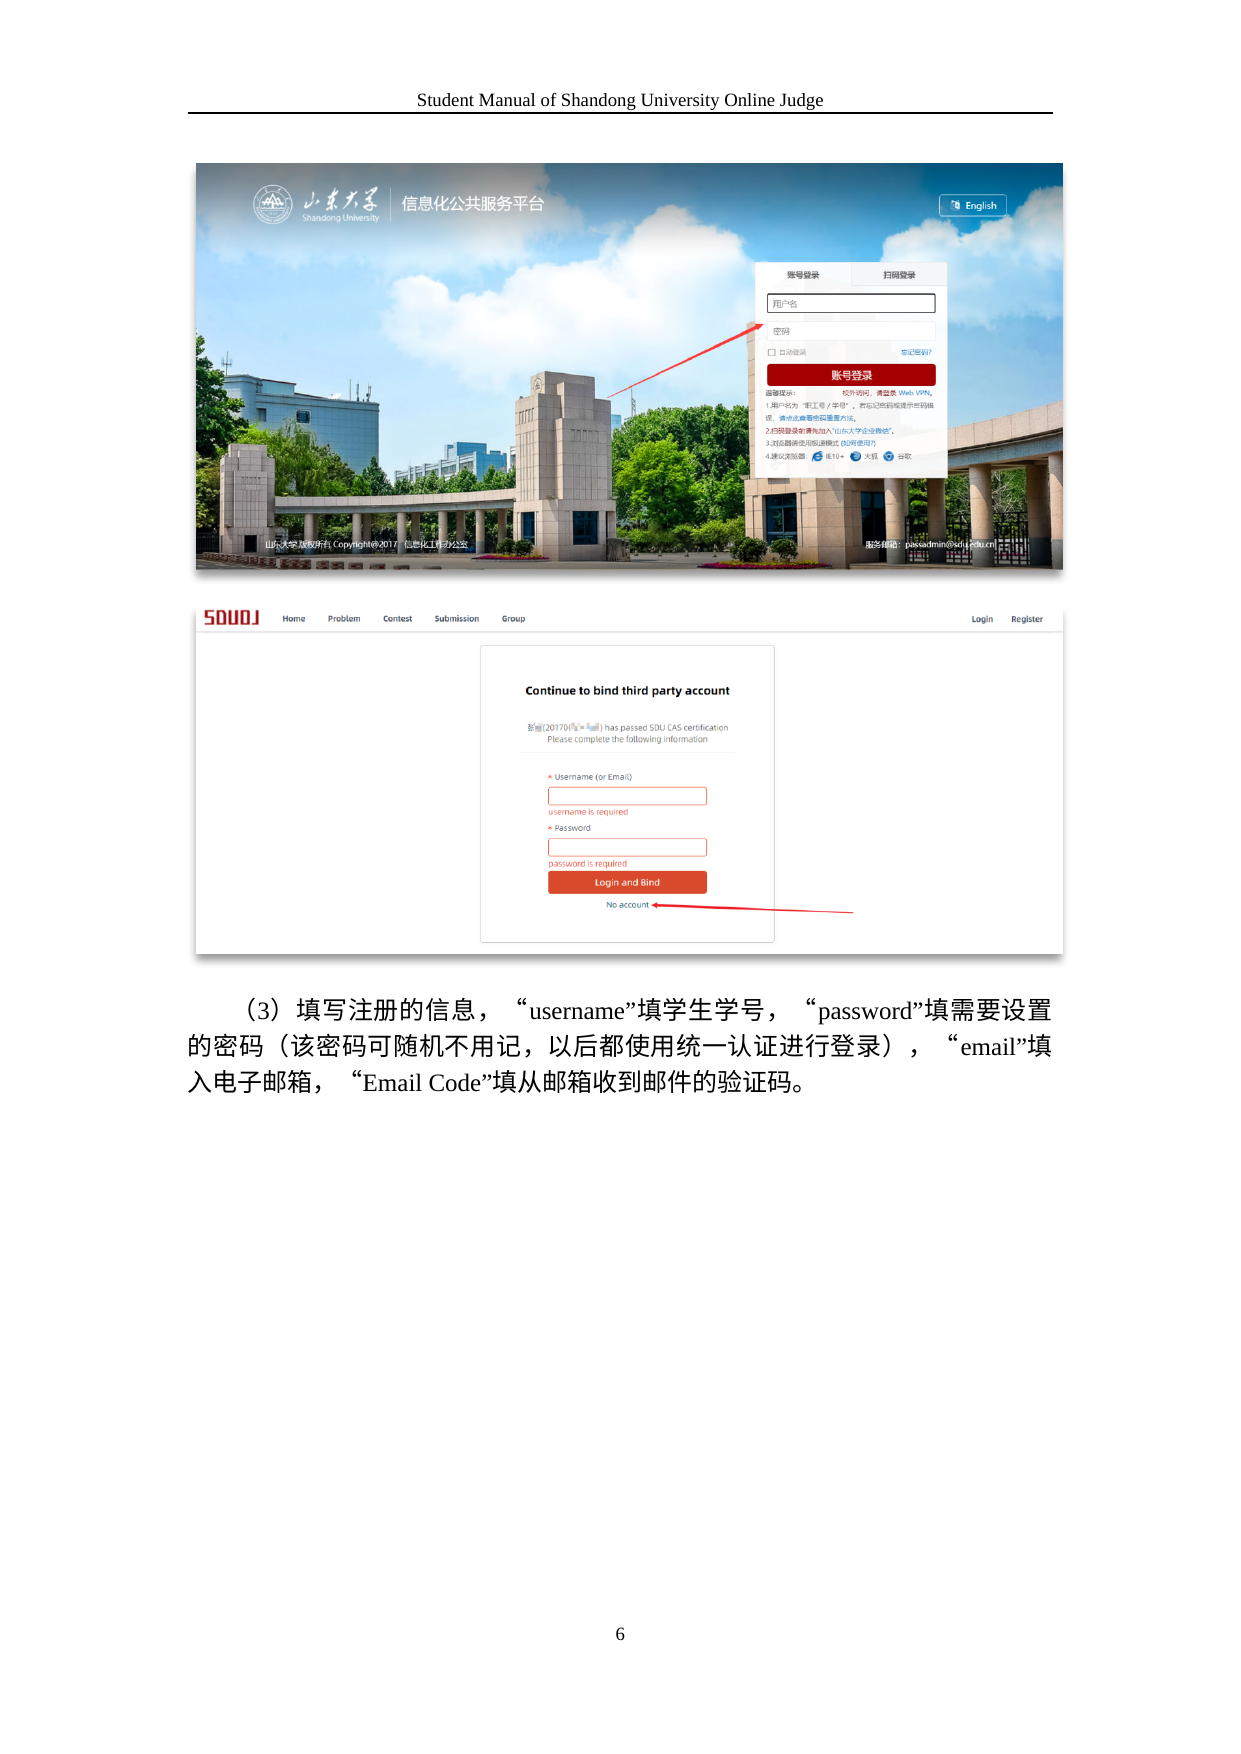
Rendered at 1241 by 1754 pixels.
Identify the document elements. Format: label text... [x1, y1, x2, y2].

picture [196, 163, 1063, 570]
text （3）填写注册的信息，“username”填学生学号，“password”填需要设置的密码（该密码可随机不用记，以后都使用统一认证进行登录），“email”填入电子邮箱，“Email Code”填从邮箱收到邮件的验证码。 [187, 990, 1053, 1099]
picture [196, 605, 1063, 954]
